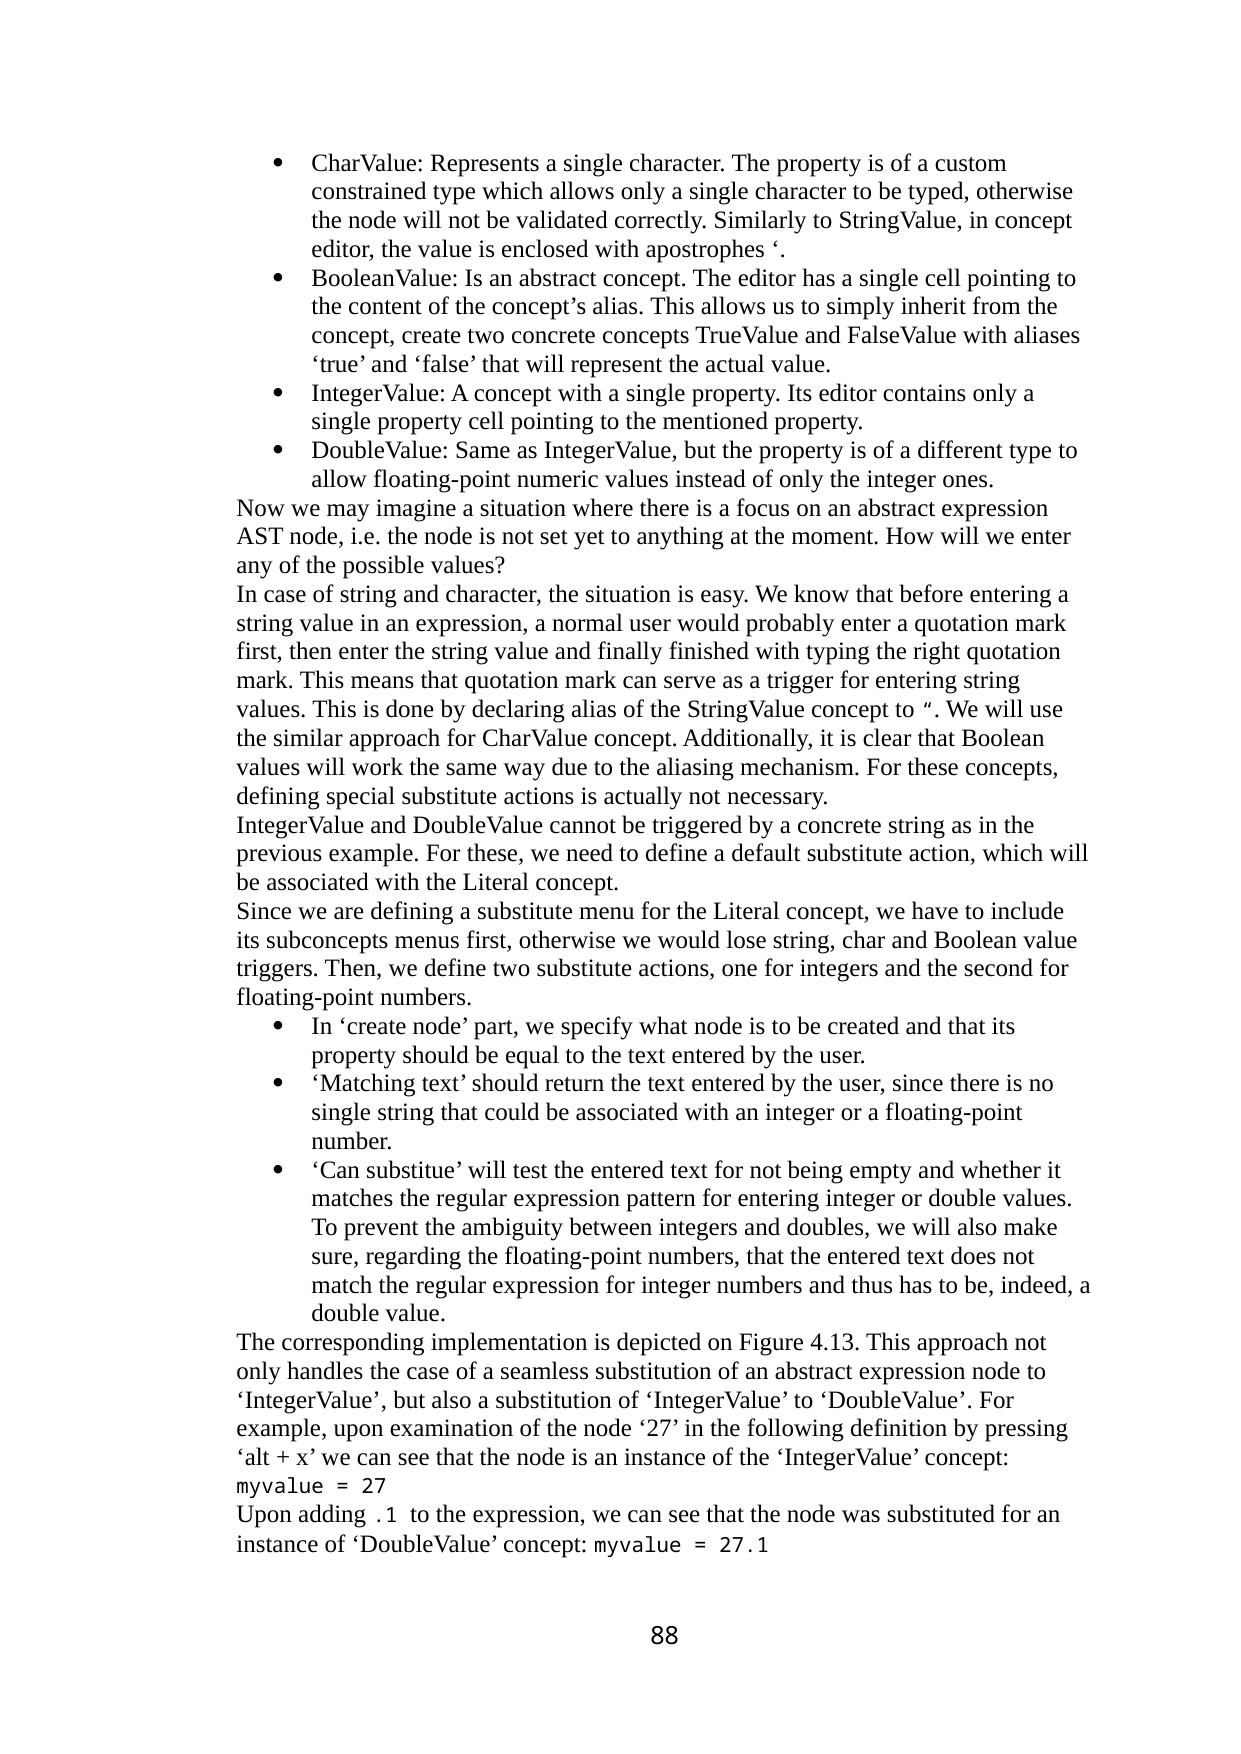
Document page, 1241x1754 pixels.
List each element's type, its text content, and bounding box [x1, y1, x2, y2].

text The corresponding implementation is depicted on Figure 4.13. This approach not only handles the case of a seamless substitution of an abstract expression node to ‘IntegerValue’, but also a substitution of ‘IntegerValue’ to ‘DoubleValue’. For example, upon examination of the node ‘27’ in the following definition by pressing ‘alt + x’ we can see that the node is an instance of the ‘IntegerValue’ concept: myvalue = 27 [236, 1327, 1092, 1499]
list CharValue: Represents a single character. The property is of a custom constrained type which allows only a single character to be typed, otherwise the node will not be validated correctly. Similarly to StringValue, in concept editor, the value is enclosed with apostrophes ‘. [274, 148, 1092, 263]
text Since we are defining a substitute menu for the Literal concept, we have to include its subconcepts menus first, otherwise we would lose string, char and Boolean value triggers. Then, we define two substitute actions, one for integers and the second for floating-point numbers. [236, 896, 1092, 1011]
text IntegerValue and DoubleValue cannot be triggered by a concrete string as in the previous example. For these, we need to define a default substitute action, which will be associated with the Literal concept. [236, 810, 1092, 896]
list DoubleValue: Same as IntegerValue, but the property is of a different type to allow floating-point numeric values instead of only the integer ones. [274, 435, 1092, 493]
list ‘Can substitue’ will test the entered text for not being empty and whether it matches the regular expression pattern for entering integer or double values. To prevent the ambiguity between integers and doubles, we will also make sure, regarding the floating-point numbers, that the entered text does not match the regular expression for integer numbers and thus has to be, indeed, a double value. [274, 1155, 1092, 1327]
list BooleanValue: Is an abstract concept. The editor has a single cell pointing to the content of the concept’s alias. This allows us to simply inherit from the concept, create two concrete concepts TrueValue and FalseValue with aliases ‘true’ and ‘false’ that will represent the actual value. [274, 263, 1092, 378]
text Upon adding .1 to the expression, we can see that the node was substituted for an instance of ‘DoubleValue’ concept: myvalue = 27.1 [236, 1499, 1092, 1558]
text In case of string and character, the situation is easy. We know that before entering a string value in an expression, a normal user would probably enter a quotation mark first, then enter the string value and finally finished with typing the right quotation mark. This means that quotation mark can serve as a trigger for entering string values. This is done by declaring alias of the StringValue concept to “. We will use the similar approach for CharValue concept. Additionally, it is clear that Boolean values will work the same way due to the aliasing mechanism. For these concepts, defining special substitute actions is actually not necessary. [236, 579, 1092, 810]
list IntegerValue: A concept with a single property. Its editor contains only a single property cell pointing to the mentioned property. [274, 378, 1092, 435]
list ‘Matching text’ should return the text entered by the user, since there is no single string that could be associated with an integer or a floating-point number. [274, 1068, 1092, 1155]
list In ‘create node’ part, we specify what node is to be created and that its property should be equal to the text entered by the user. [274, 1011, 1092, 1068]
text Now we may imagine a situation where there is a focus on an abstract expression AST node, i.e. the node is not set yet to anything at the moment. How will we enter any of the possible values? [236, 493, 1092, 579]
